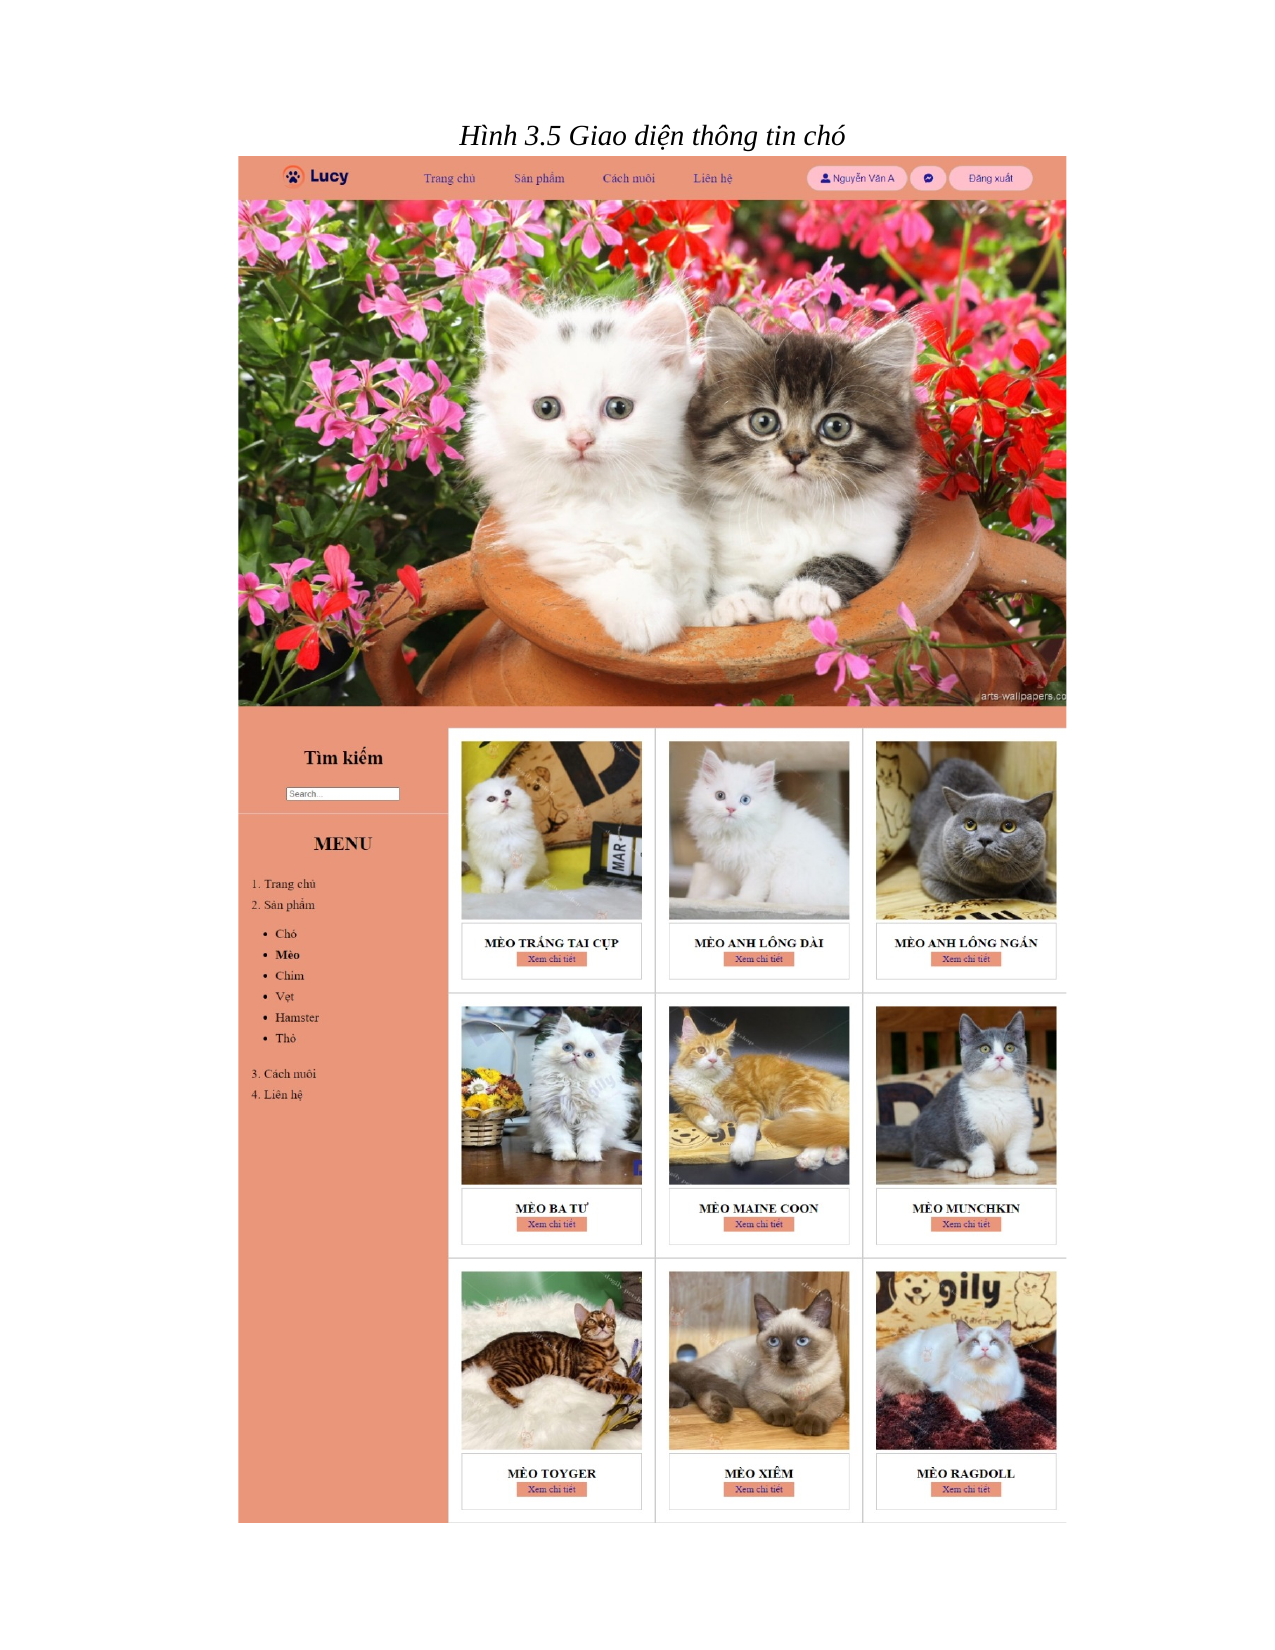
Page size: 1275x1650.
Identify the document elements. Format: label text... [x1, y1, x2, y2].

text Hình 3.5 Giao diện thông tin chó [148, 118, 1157, 152]
picture [238, 156, 1067, 1523]
